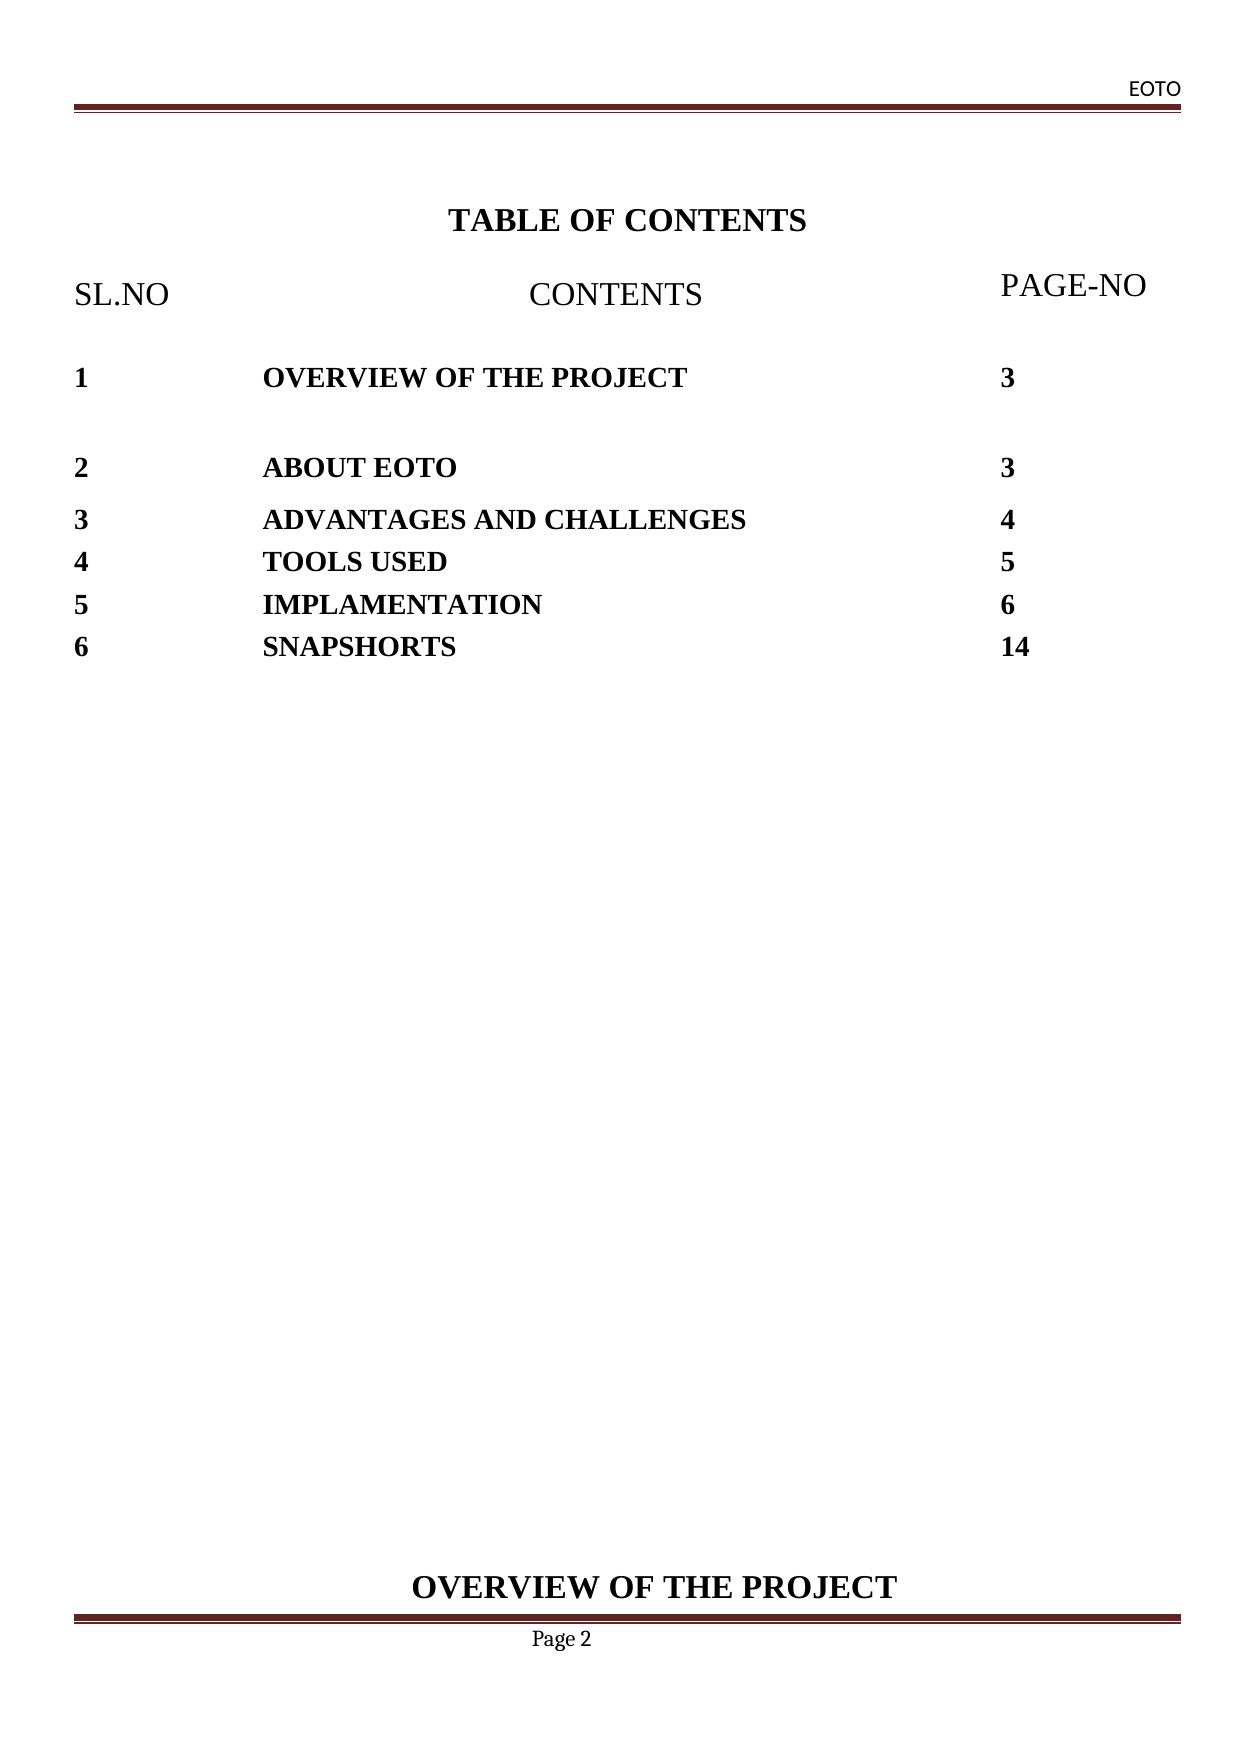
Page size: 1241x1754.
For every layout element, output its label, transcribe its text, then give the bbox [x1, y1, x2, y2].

table_cell 5 [989, 536, 1192, 578]
table_cell 3 [63, 493, 251, 536]
table_cell IMPLAMENTATION [251, 578, 989, 621]
table_cell 6 [63, 621, 251, 663]
table_header PAGE-NO [989, 266, 1192, 351]
table_cell OVERVIEW OF THE PROJECT [251, 351, 989, 441]
table_cell ABOUT EOTO [251, 441, 989, 493]
table_cell 2 [63, 441, 251, 493]
table_cell 6 [989, 578, 1192, 621]
subtitle OVERVIEW OF THE PROJECT [194, 1568, 1115, 1606]
table_cell 1 [63, 351, 251, 441]
table_header CONTENTS [251, 266, 989, 351]
table_cell 3 [989, 441, 1192, 493]
table_cell TOOLS USED [251, 536, 989, 578]
table_cell 3 [989, 351, 1192, 441]
table_cell 4 [63, 536, 251, 578]
table_cell 14 [989, 621, 1192, 663]
table_cell SNAPSHORTS [251, 621, 989, 663]
table_cell 4 [989, 493, 1192, 536]
table_cell 5 [63, 578, 251, 621]
table_cell ADVANTAGES AND CHALLENGES [251, 493, 989, 536]
text TABLE OF CONTENTS [74, 201, 1181, 239]
table_header SL.NO [63, 266, 251, 351]
